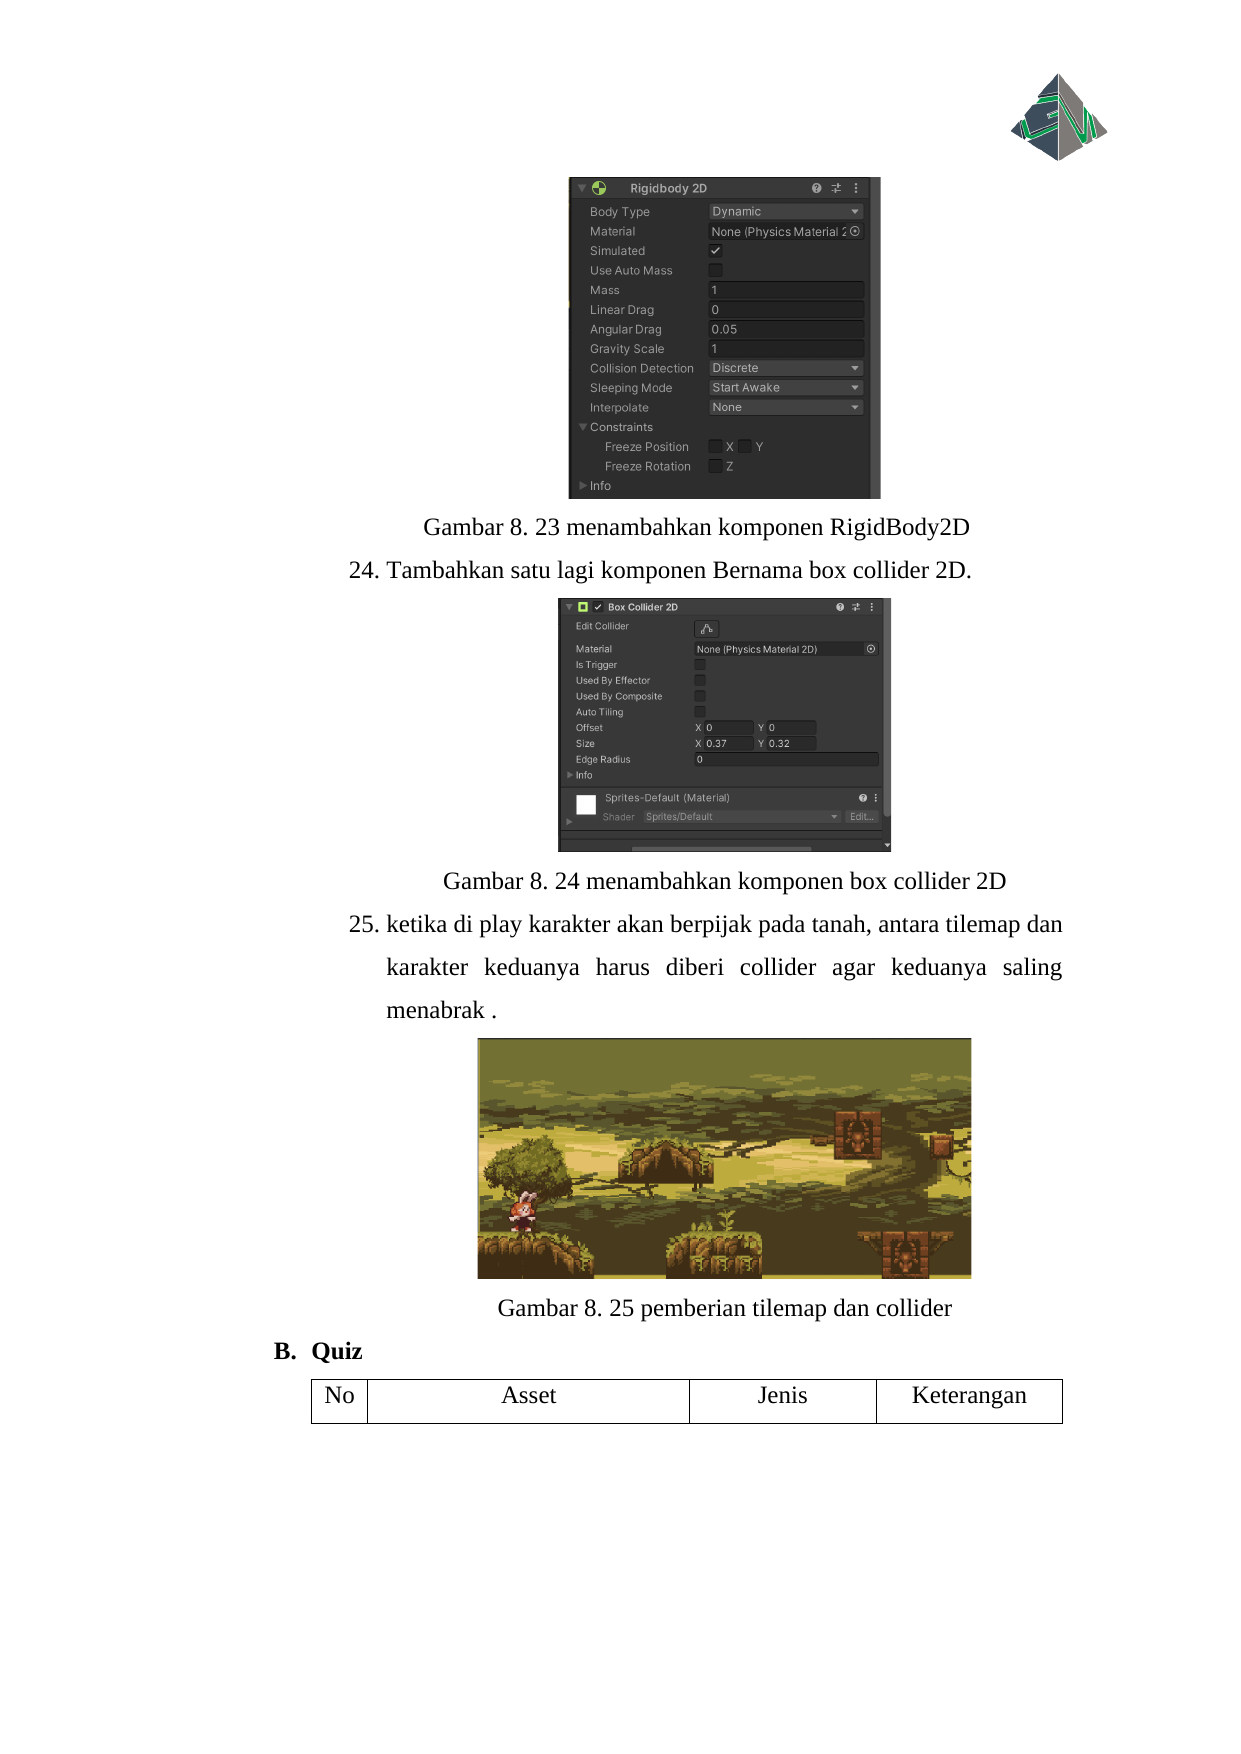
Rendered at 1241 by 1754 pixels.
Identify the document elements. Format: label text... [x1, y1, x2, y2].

list Tambahkan satu lagi komponen Bernama box collider 2D. [349, 556, 1063, 584]
picture [568, 177, 881, 499]
text Gambar 8. 24 menambahkan komponen box collider 2D [386, 866, 1063, 895]
table_header Jenis [690, 1380, 876, 1423]
list ketika di play karakter akan berpijak pada tanah, antara tilemap dan karakter keduanya harus diberi collider agar keduanya saling menabrak . [349, 909, 1063, 1024]
text Gambar 8. 23 menambahkan komponen RigidBody2D [330, 512, 1063, 541]
list Quiz [274, 1336, 1063, 1365]
text Gambar 8. 25 pemberian tilemap dan collider [386, 1293, 1063, 1322]
picture [558, 598, 892, 852]
picture [477, 1038, 972, 1279]
picture [1010, 73, 1108, 161]
table_header Keterangan [877, 1380, 1062, 1423]
table_header Asset [368, 1380, 689, 1423]
table_header No [312, 1380, 367, 1423]
